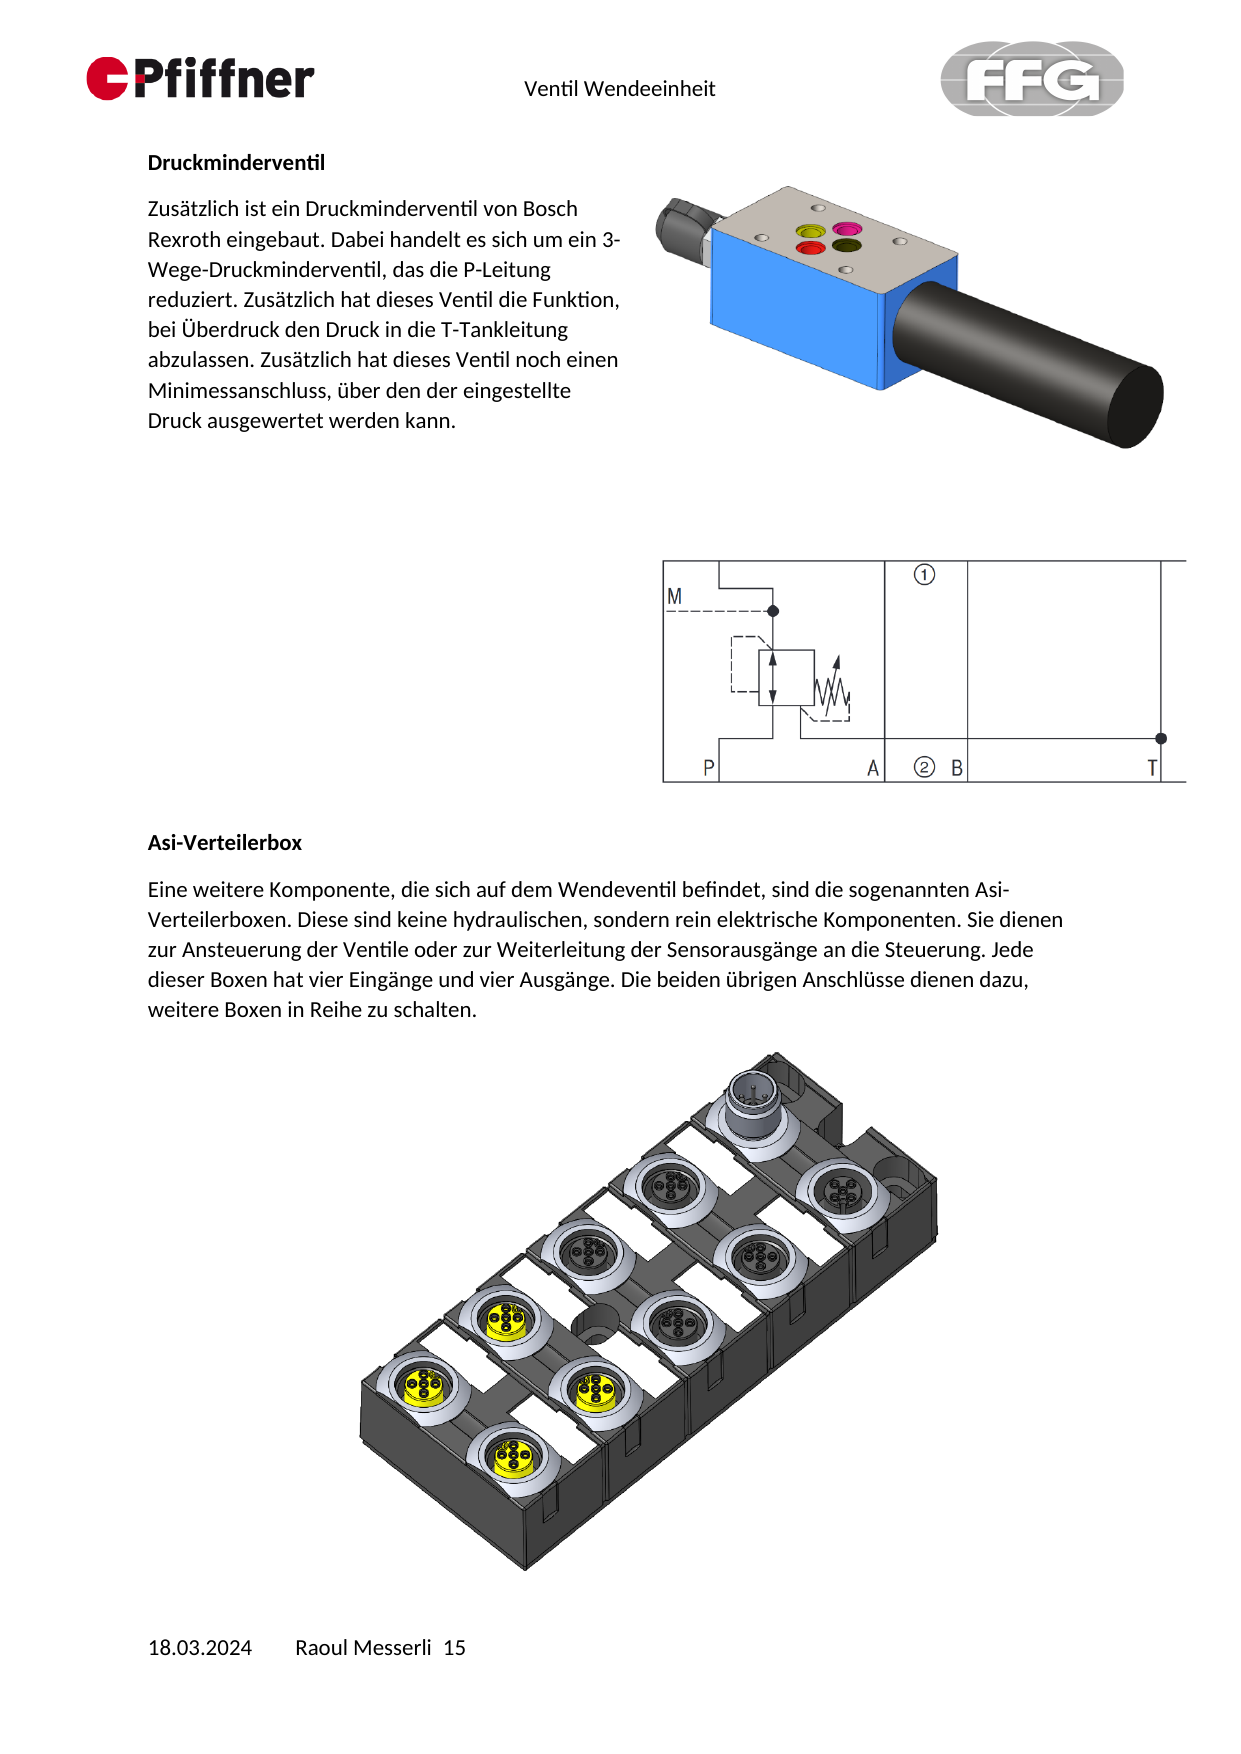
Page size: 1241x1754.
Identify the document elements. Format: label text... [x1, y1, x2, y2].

picture [939, 41, 1124, 116]
picture [658, 557, 1186, 783]
text Druckminderventil [148, 148, 639, 176]
picture [323, 1044, 961, 1582]
text Eine weitere Komponente, die sich auf dem Wendeventil befindet, sind die sogenannten Asi-Verteilerboxen. Diese sind keine hydraulischen, sondern rein elektrische Komponenten. Sie dienen zur Ansteuerung der Ventile oder zur Weiterleitung der Sensorausgänge an die Steuerung. Jede dieser Boxen hat vier Eingänge und vier Ausgänge. Die beiden übrigen Anschlüsse dienen dazu, weitere Boxen in Reihe zu schalten. [148, 875, 1092, 1024]
text Asi-Verteilerbox [148, 828, 1092, 856]
picture [86, 57, 315, 101]
picture [639, 147, 1171, 460]
text Zusätzlich ist ein Druckminderventil von Bosch Rexroth eingebaut. Dabei handelt es sich um ein 3-Wege-Druckminderventil, das die P-Leitung reduziert. Zusätzlich hat dieses Ventil die Funktion, bei Überdruck den Druck in die T-Tankleitung abzulassen. Zusätzlich hat dieses Ventil noch einen Minimessanschluss, über den der eingestellte Druck ausgewertet werden kann. [148, 194, 639, 434]
